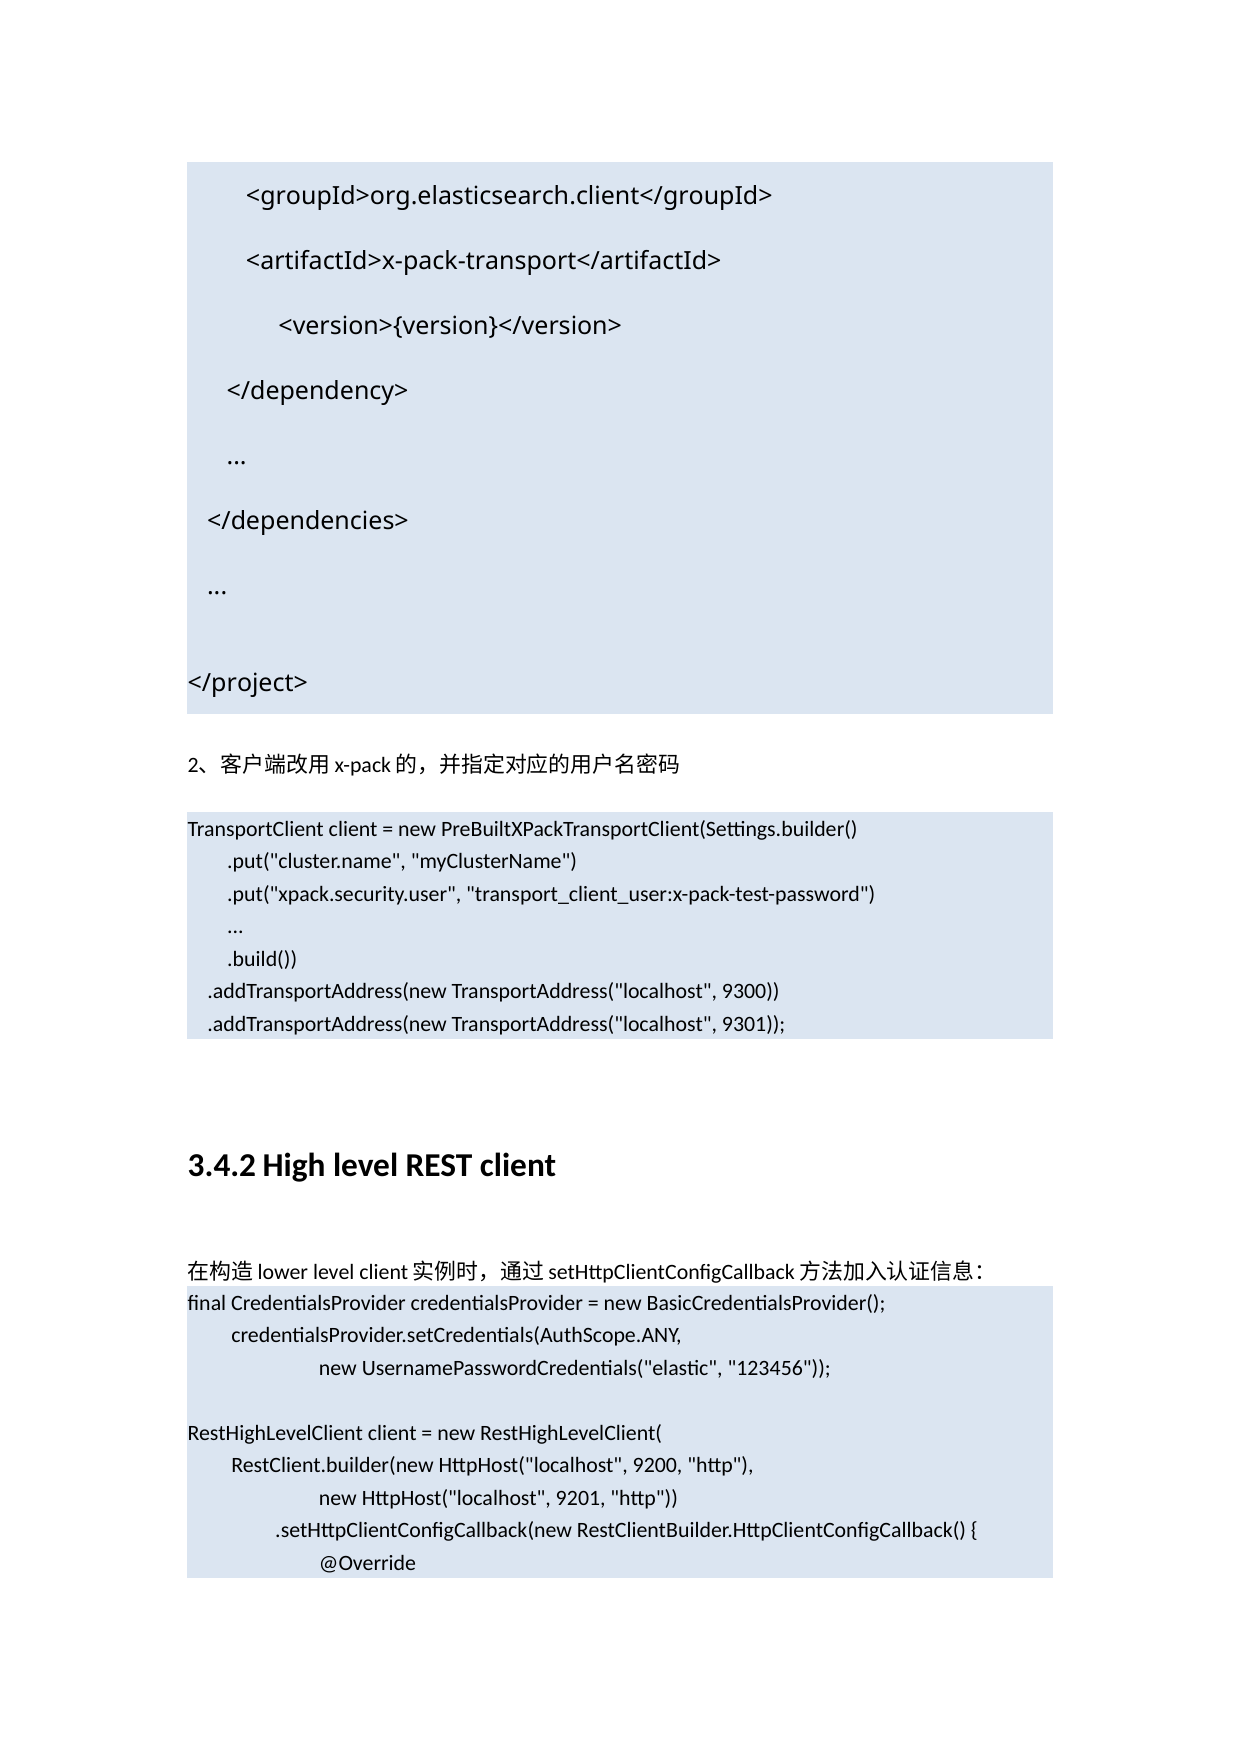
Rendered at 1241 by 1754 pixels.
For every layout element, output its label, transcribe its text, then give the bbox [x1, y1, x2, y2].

text .addTransportAddress(new TransportAddress("localhost", 9301)); [187, 1007, 1053, 1039]
text .put("cluster.name", "myClusterName") [187, 844, 1053, 877]
text TransportClient client = new PreBuiltXPackTransportClient(Settings.builder() [187, 812, 1053, 844]
text <groupId>org.elasticsearch.client</groupId> [187, 162, 1053, 227]
text .addTransportAddress(new TransportAddress("localhost", 9300)) [187, 974, 1053, 1007]
text 在构造lower level client实例时，通过setHttpClientConfigCallback方法加入认证信息： [187, 1253, 1053, 1286]
text new UsernamePasswordCredentials("elastic", "123456")); [187, 1351, 1053, 1383]
text </dependencies> [187, 487, 1053, 552]
subtitle High level REST client [187, 1132, 1053, 1197]
text ... [187, 909, 1053, 942]
text RestHighLevelClient client = new RestHighLevelClient( [187, 1416, 1053, 1448]
text .build()) [187, 942, 1053, 974]
text </dependency> [187, 357, 1053, 422]
text .put("xpack.security.user", "transport_client_user:x-pack-test-password") [187, 877, 1053, 909]
text credentialsProvider.setCredentials(AuthScope.ANY, [187, 1318, 1053, 1351]
text <artifactId>x-pack-transport</artifactId> [187, 227, 1053, 292]
text </project> [187, 649, 1053, 714]
text ... [187, 422, 1053, 487]
text .setHttpClientConfigCallback(new RestClientBuilder.HttpClientConfigCallback() { [187, 1513, 1053, 1546]
text RestClient.builder(new HttpHost("localhost", 9200, "http"), [187, 1448, 1053, 1481]
text final CredentialsProvider credentialsProvider = new BasicCredentialsProvider(); [187, 1286, 1053, 1318]
text @Override [187, 1546, 1053, 1578]
text <version>{version}</version> [187, 292, 1053, 357]
text ... [187, 552, 1053, 617]
text 2、客户端改用x-pack的，并指定对应的用户名密码 [187, 747, 1053, 779]
text new HttpHost("localhost", 9201, "http")) [187, 1481, 1053, 1513]
